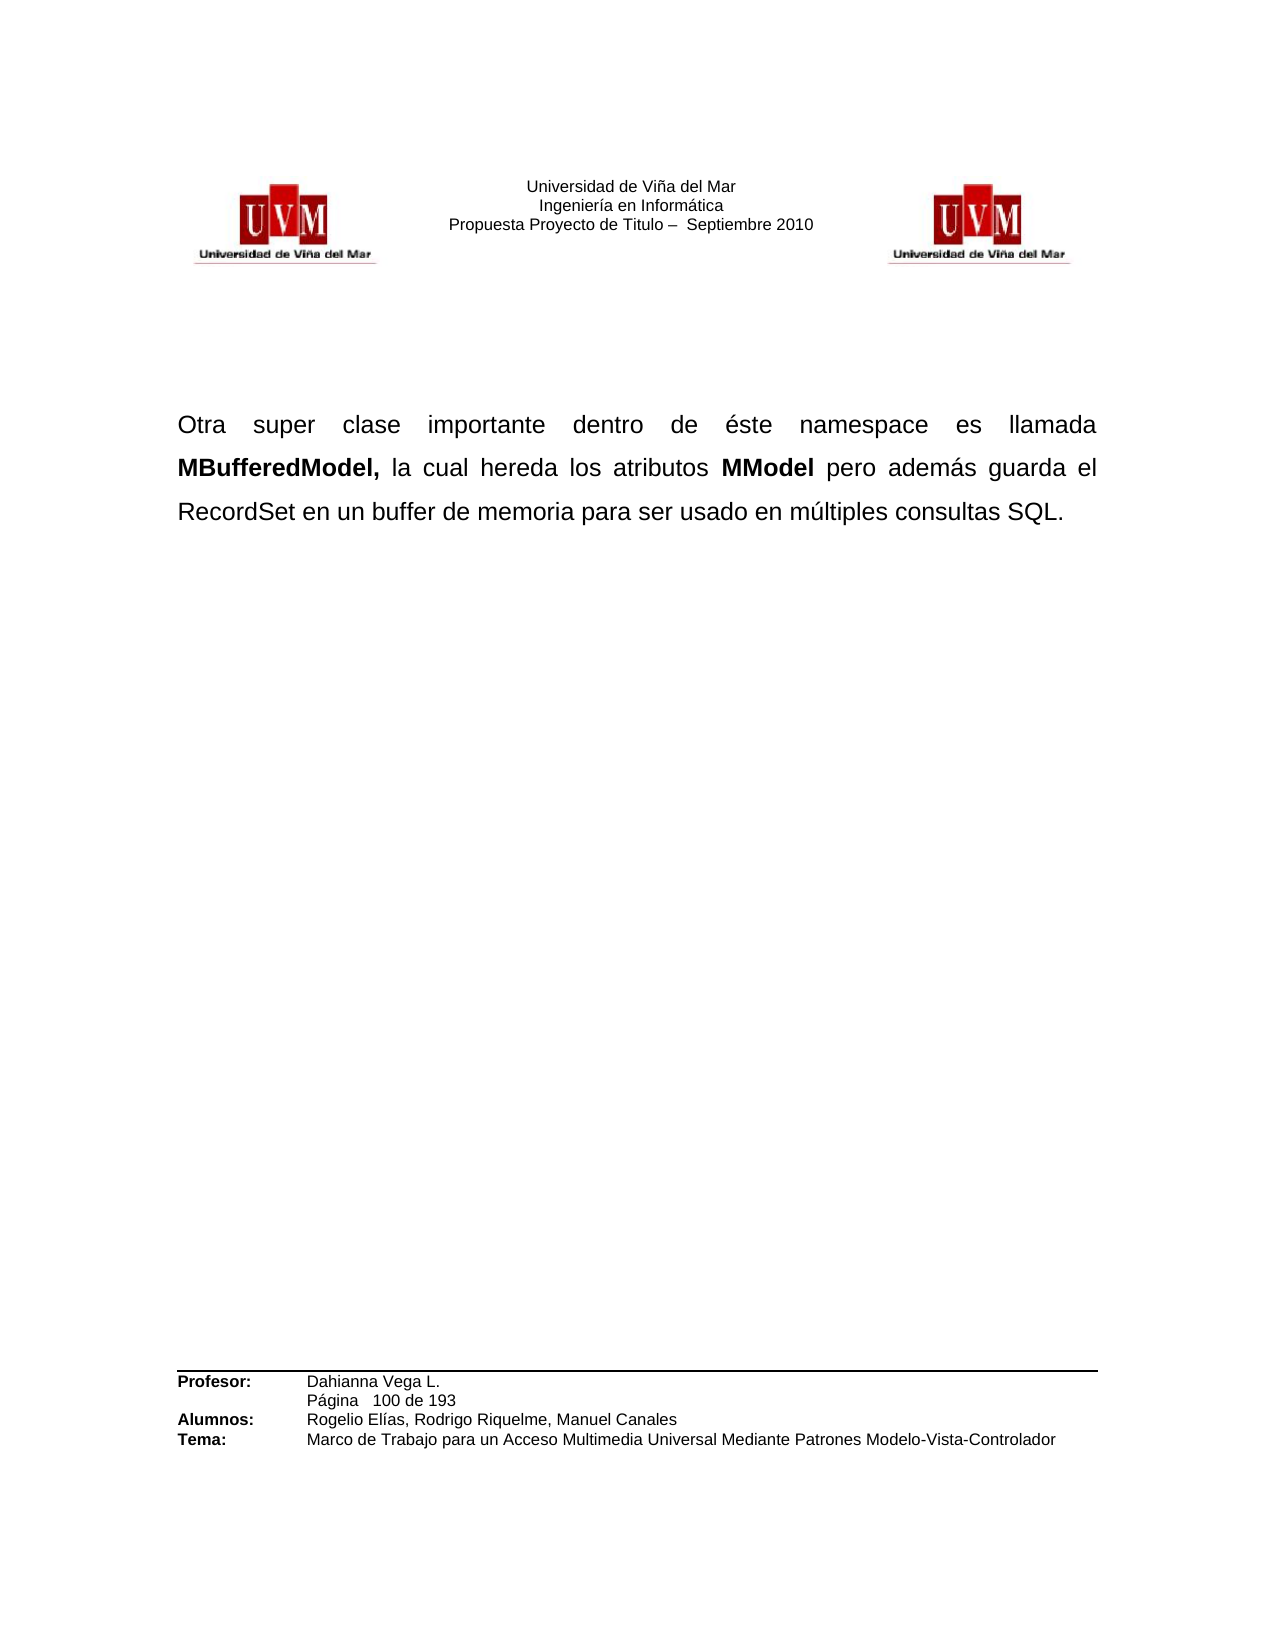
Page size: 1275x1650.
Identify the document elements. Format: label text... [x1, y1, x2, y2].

text Otra super clase importante dentro de éste namespace es llamada MBufferedModel, la cual hereda los atributos MModel pero además guarda el RecordSet en un buffer de memoria para ser usado en múltiples consultas SQL. [177, 410, 1098, 525]
picture [871, 176, 1084, 267]
picture [177, 176, 390, 267]
